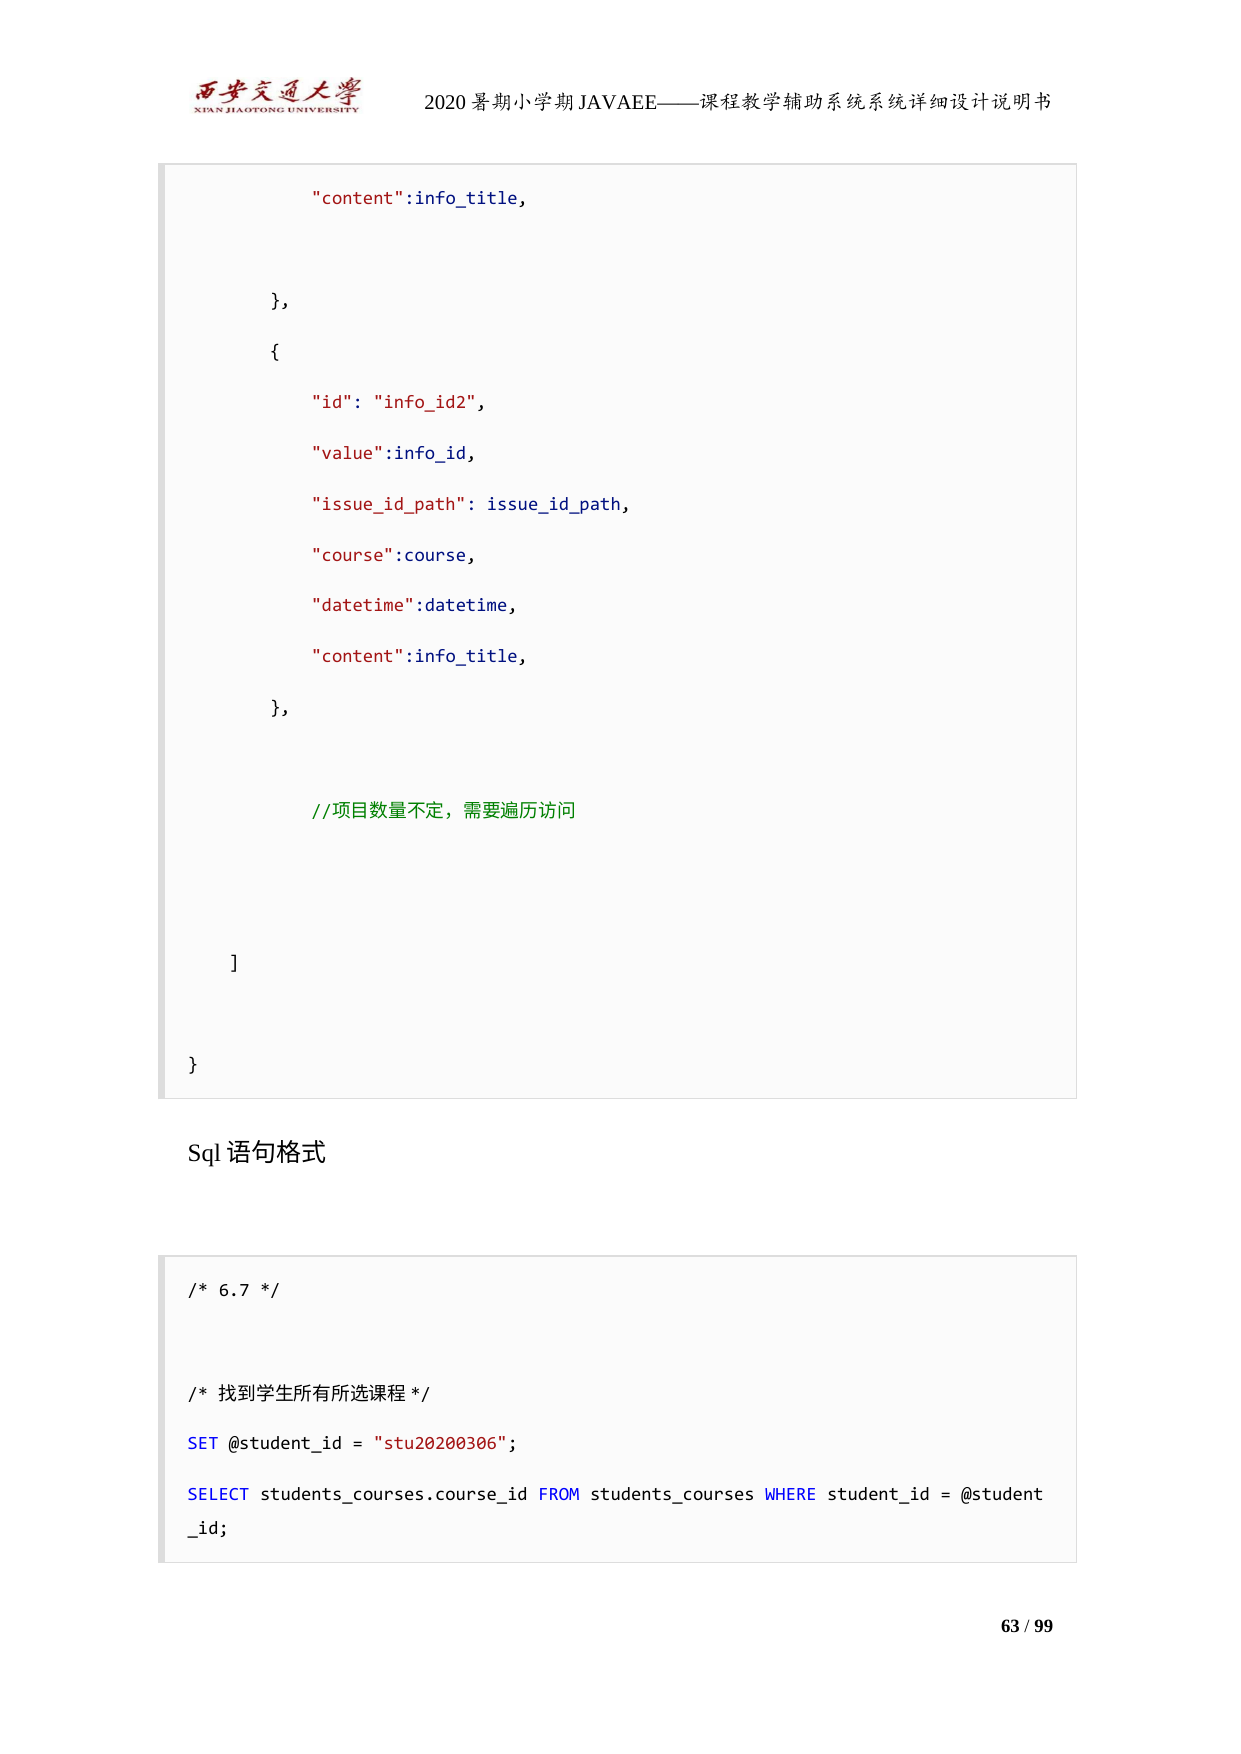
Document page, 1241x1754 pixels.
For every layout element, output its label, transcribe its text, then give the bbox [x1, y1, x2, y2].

text SET @student_id = "stu20200306"; [165, 1408, 1076, 1459]
text SELECT students_courses.course_id FROM students_courses WHERE student_id = @student_id; [165, 1459, 1076, 1562]
text } [165, 1029, 1076, 1098]
text }, [165, 672, 1076, 723]
text "issue_id_path": issue_id_path, [165, 469, 1076, 519]
text ] [165, 927, 1076, 978]
text "content":info_title, [165, 165, 1076, 214]
text //项目数量不定，需要遍历访问 [165, 774, 1076, 825]
text "value":info_id, [165, 418, 1076, 469]
text }, [165, 265, 1076, 316]
text "course":course, [165, 519, 1076, 571]
text "content":info_title, [165, 621, 1076, 672]
picture [189, 77, 364, 114]
text Sql语句格式 [187, 1116, 1053, 1184]
text { [165, 316, 1076, 367]
text /* 6.7 */ [165, 1257, 1076, 1306]
text "id": "info_id2", [165, 367, 1076, 418]
text /* 找到学生所有所选课程 */ [165, 1357, 1076, 1408]
text "datetime":datetime, [165, 571, 1076, 621]
